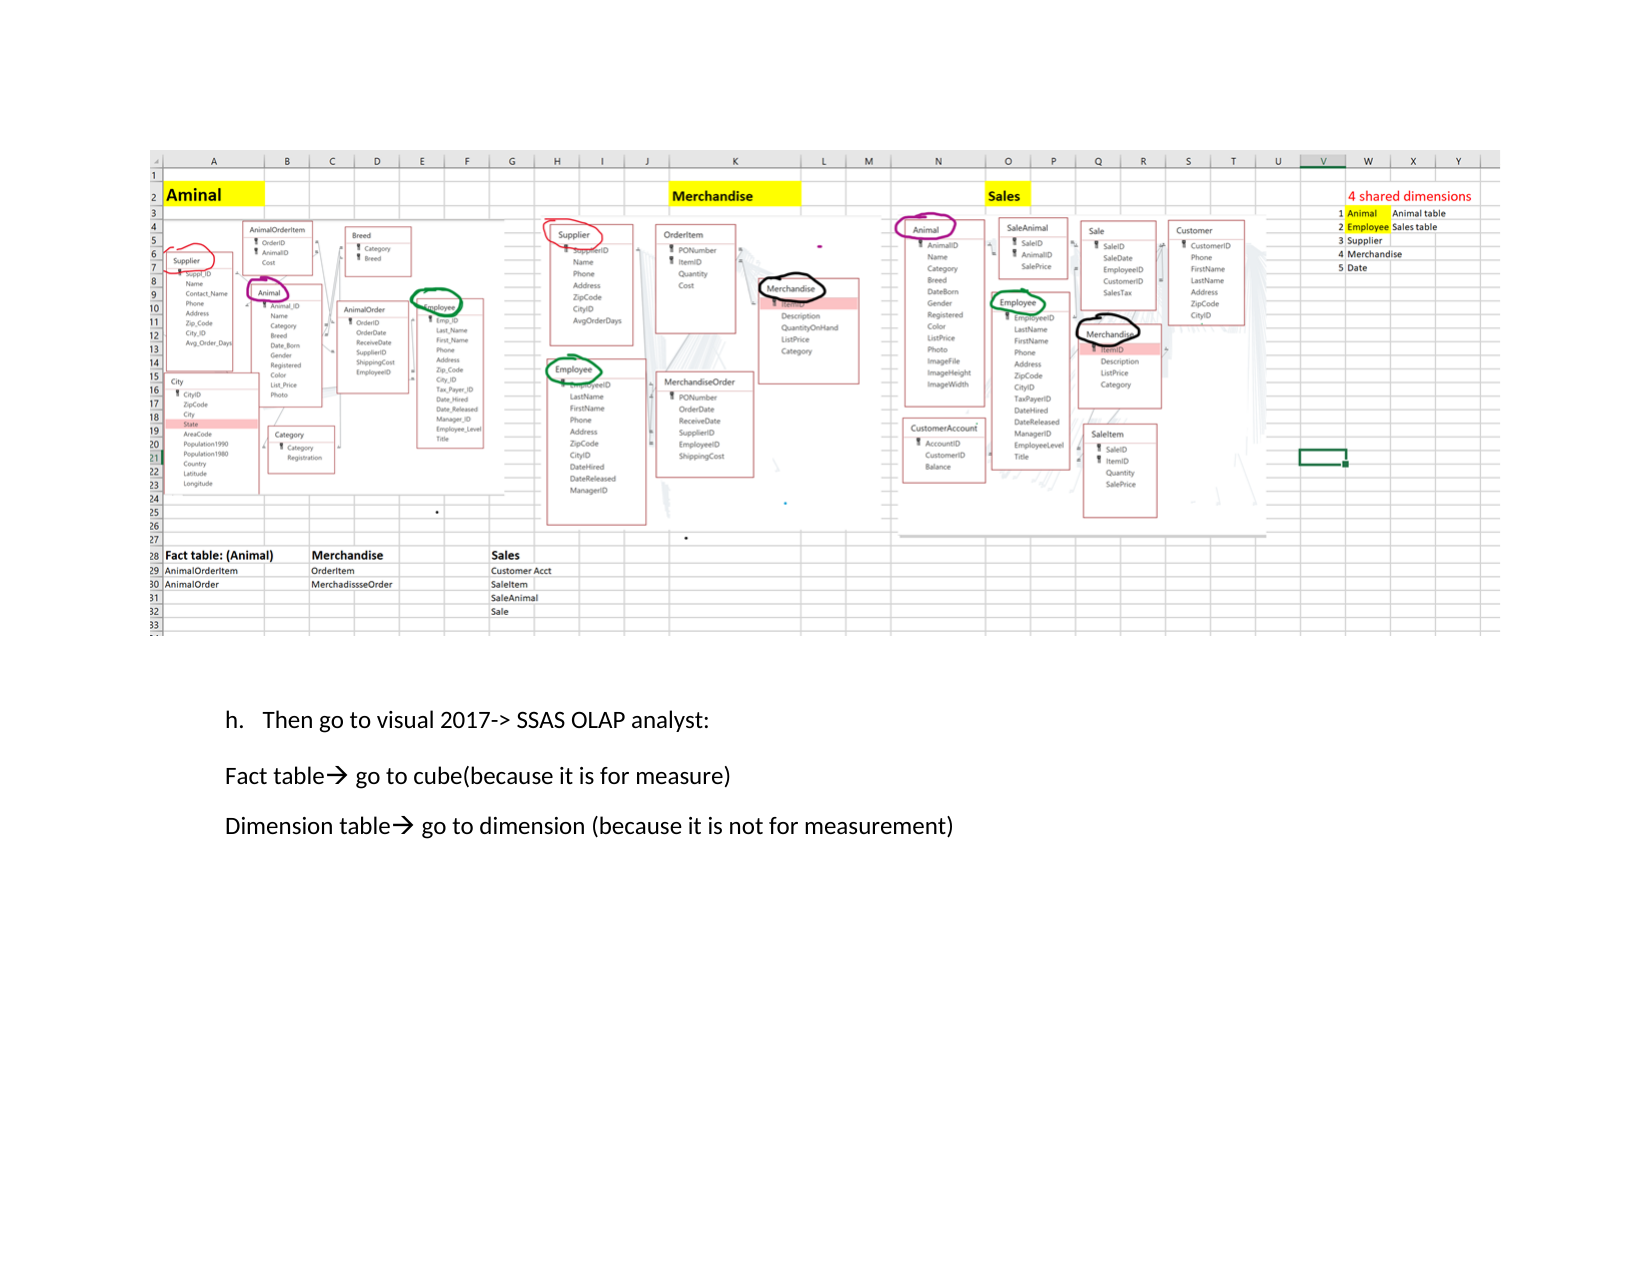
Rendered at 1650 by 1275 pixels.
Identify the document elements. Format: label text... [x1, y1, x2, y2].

list Then go to visual 2017-> SSAS OLAP analyst: [225, 704, 1500, 735]
picture [150, 150, 1500, 636]
text Dimension table go to dimension (because it is not for measurement) [225, 810, 1500, 840]
text Fact table go to cube(because it is for measure) [225, 760, 1500, 791]
